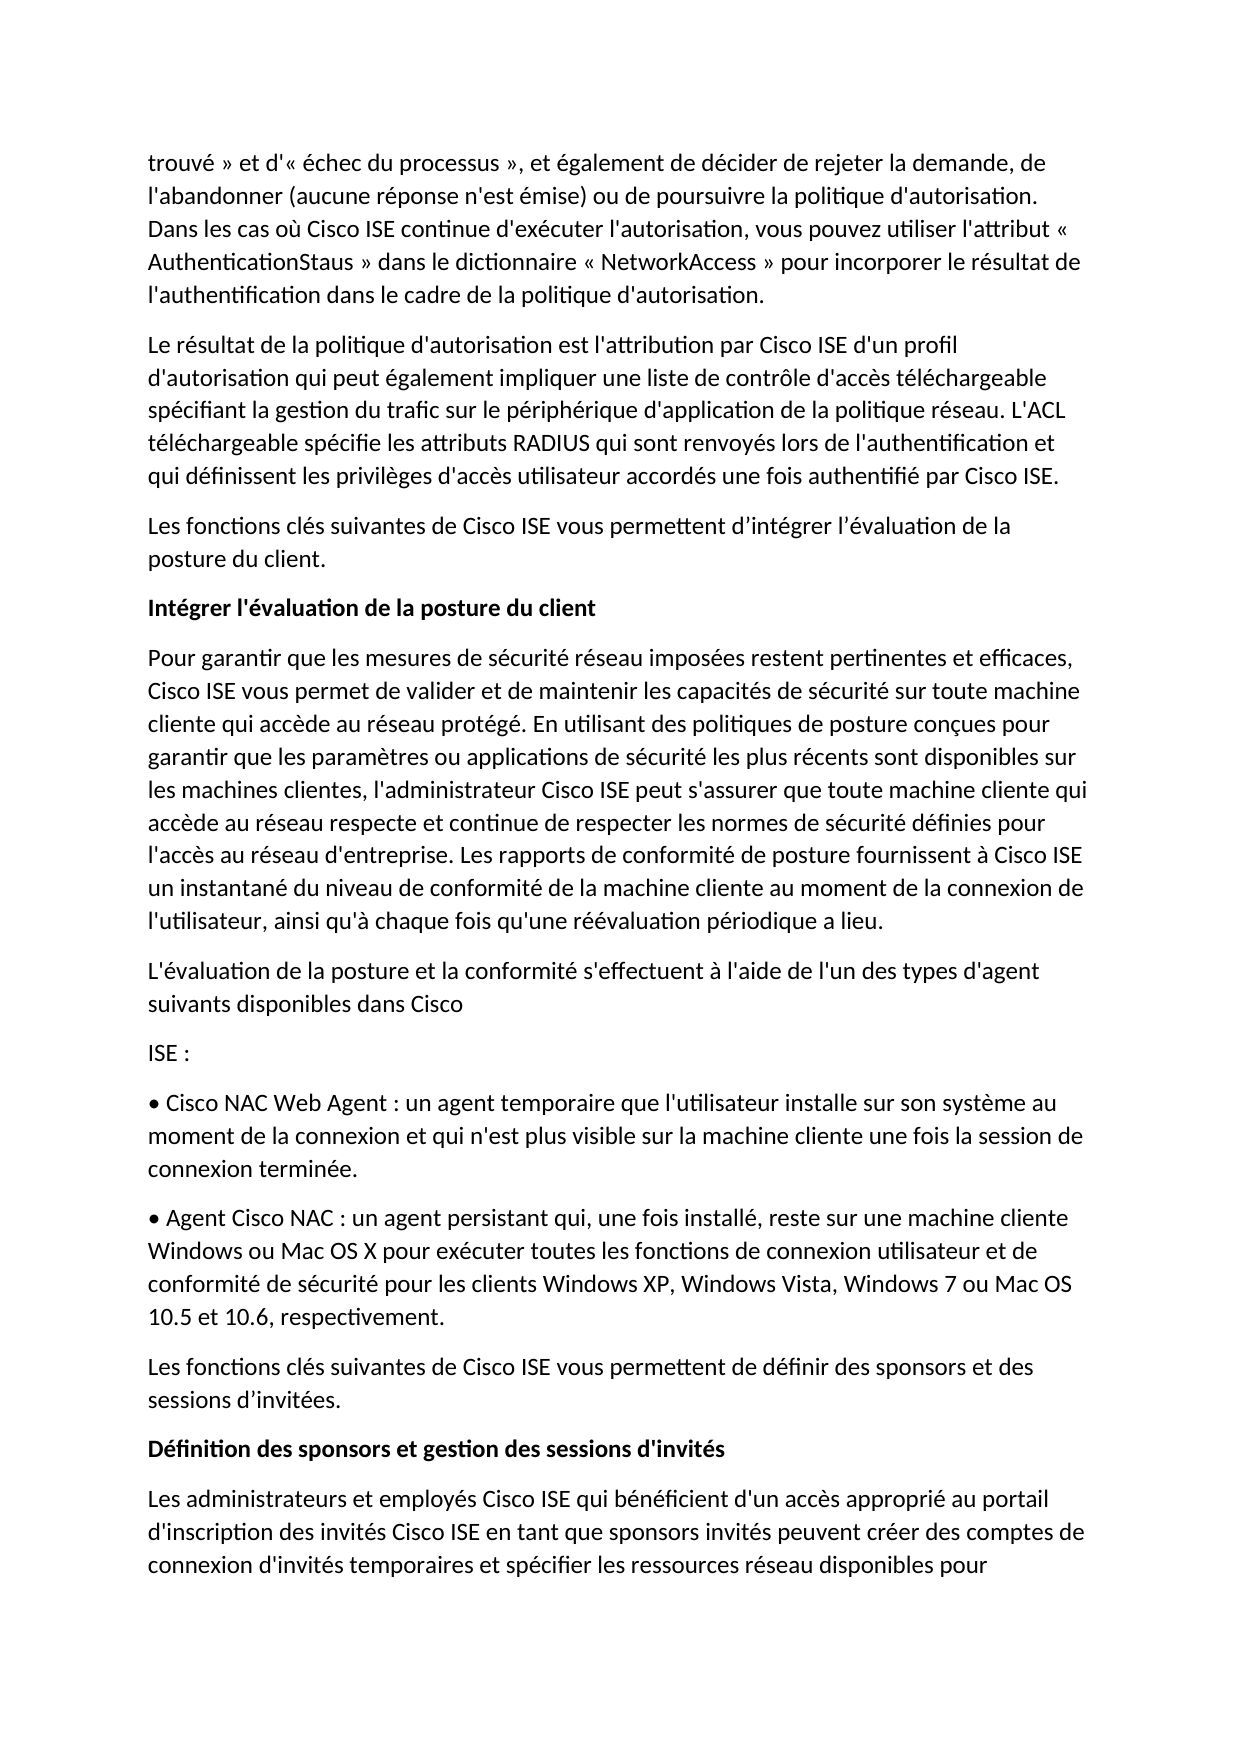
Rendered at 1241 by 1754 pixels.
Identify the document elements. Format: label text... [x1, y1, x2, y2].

text Les fonctions clés suivantes de Cisco ISE vous permettent d’intégrer l’évaluation de la posture du client. [148, 510, 1093, 573]
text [148, 148, 1093, 310]
text Intégrer l'évaluation de la posture du client [148, 593, 1093, 623]
text • Cisco NAC Web Agent : un agent temporaire que l'utilisateur installe sur son système au moment de la connexion et qui n'est plus visible sur la machine cliente une fois la session de connexion terminée. [148, 1087, 1093, 1183]
text Pour garantir que les mesures de sécurité réseau imposées restent pertinentes et efficaces, Cisco ISE vous permet de valider et de maintenir les capacités de sécurité sur toute machine cliente qui accède au réseau protégé. En utilisant des politiques de posture conçues pour garantir que les paramètres ou applications de sécurité les plus récents sont disponibles sur les machines clientes, l'administrateur Cisco ISE peut s'assurer que toute machine cliente qui accède au réseau respecte et continue de respecter les normes de sécurité définies pour l'accès au réseau d'entreprise. Les rapports de conformité de posture fournissent à Cisco ISE un instantané du niveau de conformité de la machine cliente au moment de la connexion de l'utilisateur, ainsi qu'à chaque fois qu'une réévaluation périodique a lieu. [148, 642, 1093, 936]
text • Agent Cisco NAC : un agent persistant qui, une fois installé, reste sur une machine cliente Windows ou Mac OS X pour exécuter toutes les fonctions de connexion utilisateur et de conformité de sécurité pour les clients Windows XP, Windows Vista, Windows 7 ou Mac OS 10.5 et 10.6, respectivement. [148, 1203, 1093, 1332]
text ISE : [148, 1038, 1093, 1068]
text Les fonctions clés suivantes de Cisco ISE vous permettent de définir des sponsors et des sessions d’invitées. [148, 1351, 1093, 1414]
text Définition des sponsors et gestion des sessions d'invités [148, 1433, 1093, 1464]
text L'évaluation de la posture et la conformité s'effectuent à l'aide de l'un des types d'agent suivants disponibles dans Cisco [148, 955, 1093, 1018]
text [148, 1483, 1093, 1579]
text Le résultat de la politique d'autorisation est l'attribution par Cisco ISE d'un profil d'autorisation qui peut également impliquer une liste de contrôle d'accès téléchargeable spécifiant la gestion du trafic sur le périphérique d'application de la politique réseau. L'ACL téléchargeable spécifie les attributs RADIUS qui sont renvoyés lors de l'authentification et qui définissent les privilèges d'accès utilisateur accordés une fois authentifié par Cisco ISE. [148, 329, 1093, 491]
